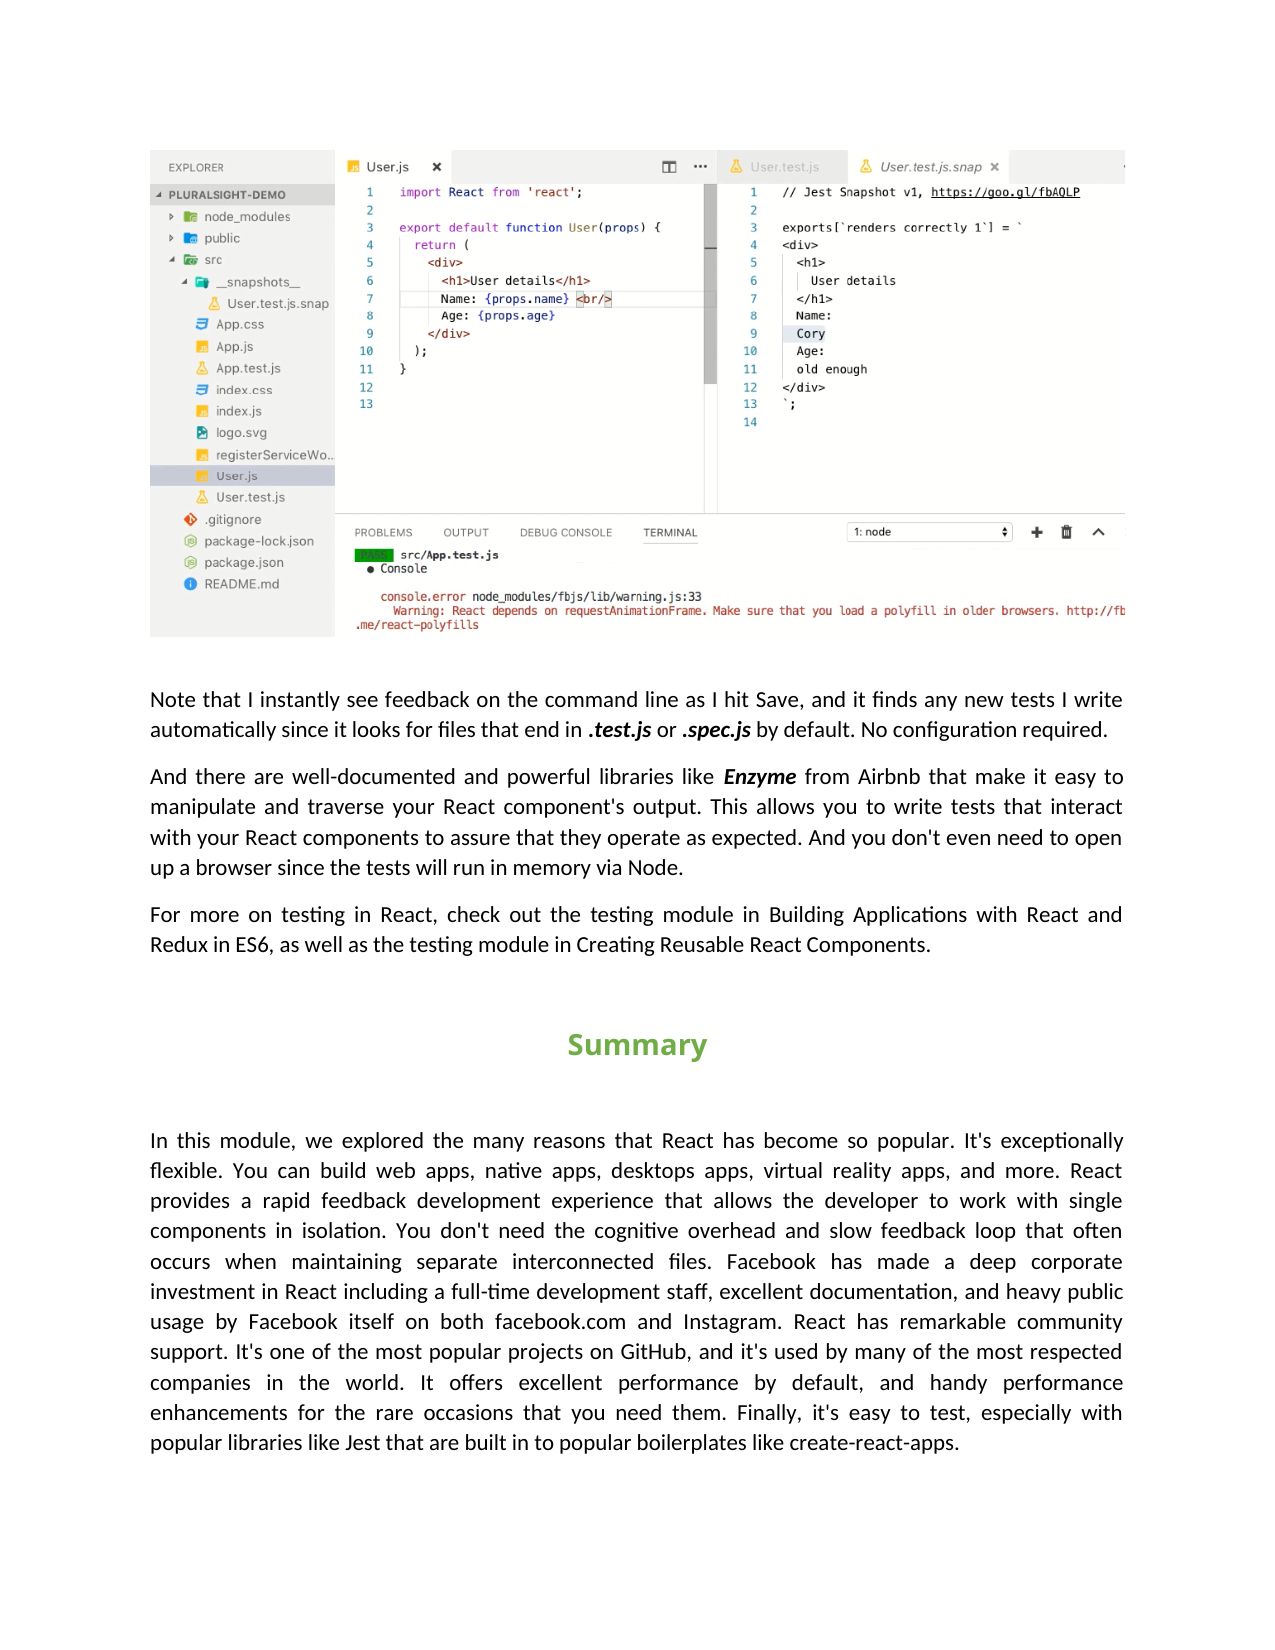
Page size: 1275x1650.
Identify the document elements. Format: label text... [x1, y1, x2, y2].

picture [150, 150, 1125, 637]
text Note that I instantly see feedback on the command line as I hit Save, and it finds any new tests I write automatically since it looks for files that end in .test.js or .spec.js by default. No configuration required. [150, 685, 1125, 743]
text For more on testing in React, check out the testing module in Building Applications with React and Redux in ES6, as well as the testing module in Creating Reusable React Components. [150, 900, 1125, 958]
text ﻿In this module, we explored the many reasons that React has become so popular. It's exceptionally flexible. You can build web apps, native apps, desktops apps, virtual reality apps, and more. React provides a rapid feedback development experience that allows the developer to work with single components in isolation. You don't need the cognitive overhead and slow feedback loop that often occurs when maintaining separate interconnected files. Facebook has made a deep corporate investment in React including a full-time development staff, excellent documentation, and heavy public usage by Facebook itself on both facebook.com and Instagram. React has remarkable community support. It's one of the most popular projects on GitHub, and it's used by many of the most respected companies in the world. It offers excellent performance by default, and handy performance enhancements for the rare occasions that you need them. Finally, it's easy to test, especially with popular libraries like Jest that are built in to popular boilerplates like create-react-apps. [150, 1126, 1125, 1456]
text And there are well-documented and powerful libraries like Enzyme from Airbnb that make it easy to manipulate and traverse your React component's output. This allows you to write tests that interact with your React components to assure that they operate as expected. And you don't even need to open up a browser since the tests will run in memory via Node. [150, 762, 1125, 881]
subtitle Summary [150, 1024, 1125, 1063]
